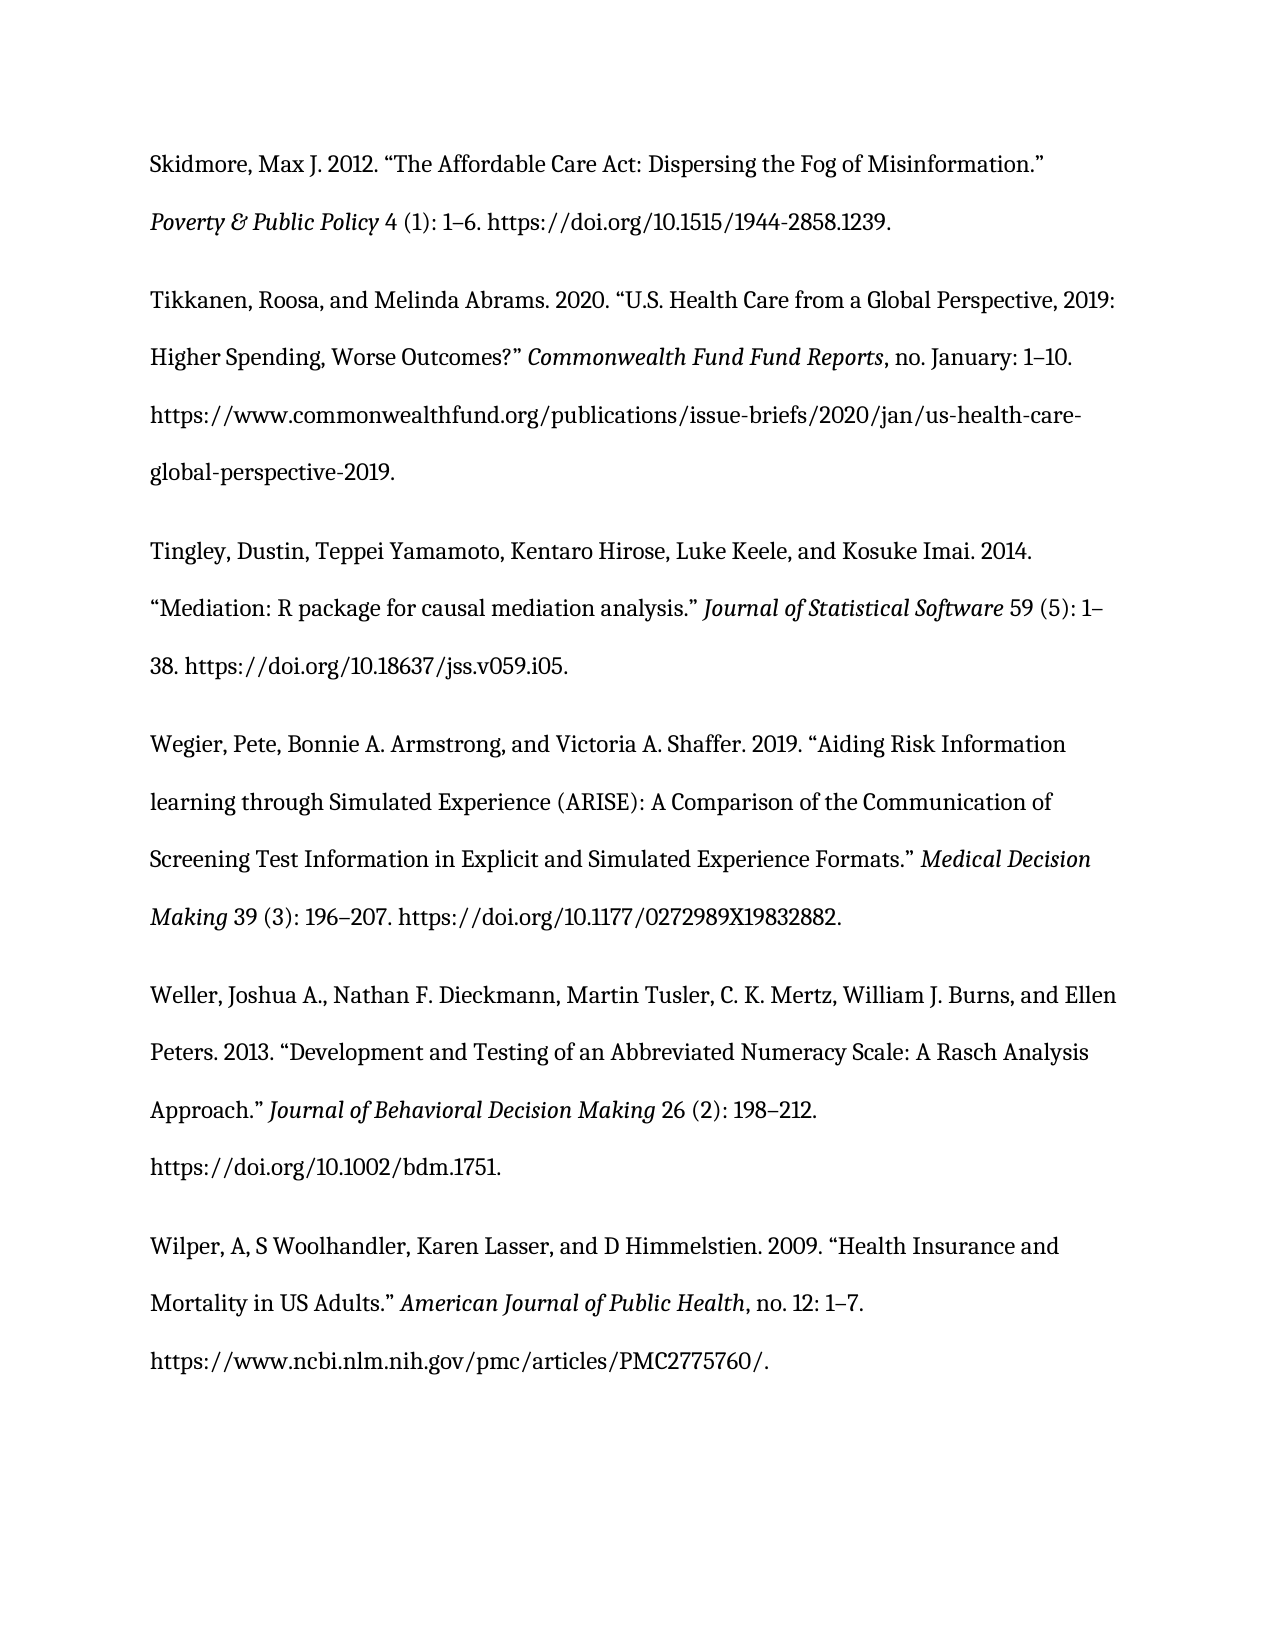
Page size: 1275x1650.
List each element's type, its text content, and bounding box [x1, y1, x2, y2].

text Wilper, A, S Woolhandler, Karen Lasser, and D Himmelstien. 2009. “Health Insurance and Mortality in US Adults.” American Journal of Public Health, no. 12: 1–7. https://www.ncbi.nlm.nih.gov/pmc/articles/PMC2775760/. [150, 1232, 1125, 1375]
text Tingley, Dustin, Teppei Yamamoto, Kentaro Hirose, Luke Keele, and Kosuke Imai. 2014. “Mediation: R package for causal mediation analysis.” Journal of Statistical Software 59 (5): 1–38. https://doi.org/10.18637/jss.v059.i05. [150, 537, 1125, 680]
text Tikkanen, Roosa, and Melinda Abrams. 2020. “U.S. Health Care from a Global Perspective, 2019: Higher Spending, Worse Outcomes?” Commonwealth Fund Fund Reports, no. January: 1–10. https://www.commonwealthfund.org/publications/issue-briefs/2020/jan/us-health-care-global-perspective-2019. [150, 286, 1125, 487]
text Skidmore, Max J. 2012. “The Affordable Care Act: Dispersing the Fog of Misinformation.” Poverty & Public Policy 4 (1): 1–6. https://doi.org/10.1515/1944-2858.1239. [150, 150, 1125, 236]
text Weller, Joshua A., Nathan F. Dieckmann, Martin Tusler, C. K. Mertz, William J. Burns, and Ellen Peters. 2013. “Development and Testing of an Abbreviated Numeracy Scale: A Rasch Analysis Approach.” Journal of Behavioral Decision Making 26 (2): 198–212. https://doi.org/10.1002/bdm.1751. [150, 981, 1125, 1182]
text Wegier, Pete, Bonnie A. Armstrong, and Victoria A. Shaffer. 2019. “Aiding Risk Information learning through Simulated Experience (ARISE): A Comparison of the Communication of Screening Test Information in Explicit and Simulated Experience Formats.” Medical Decision Making 39 (3): 196–207. https://doi.org/10.1177/0272989X19832882. [150, 730, 1125, 931]
